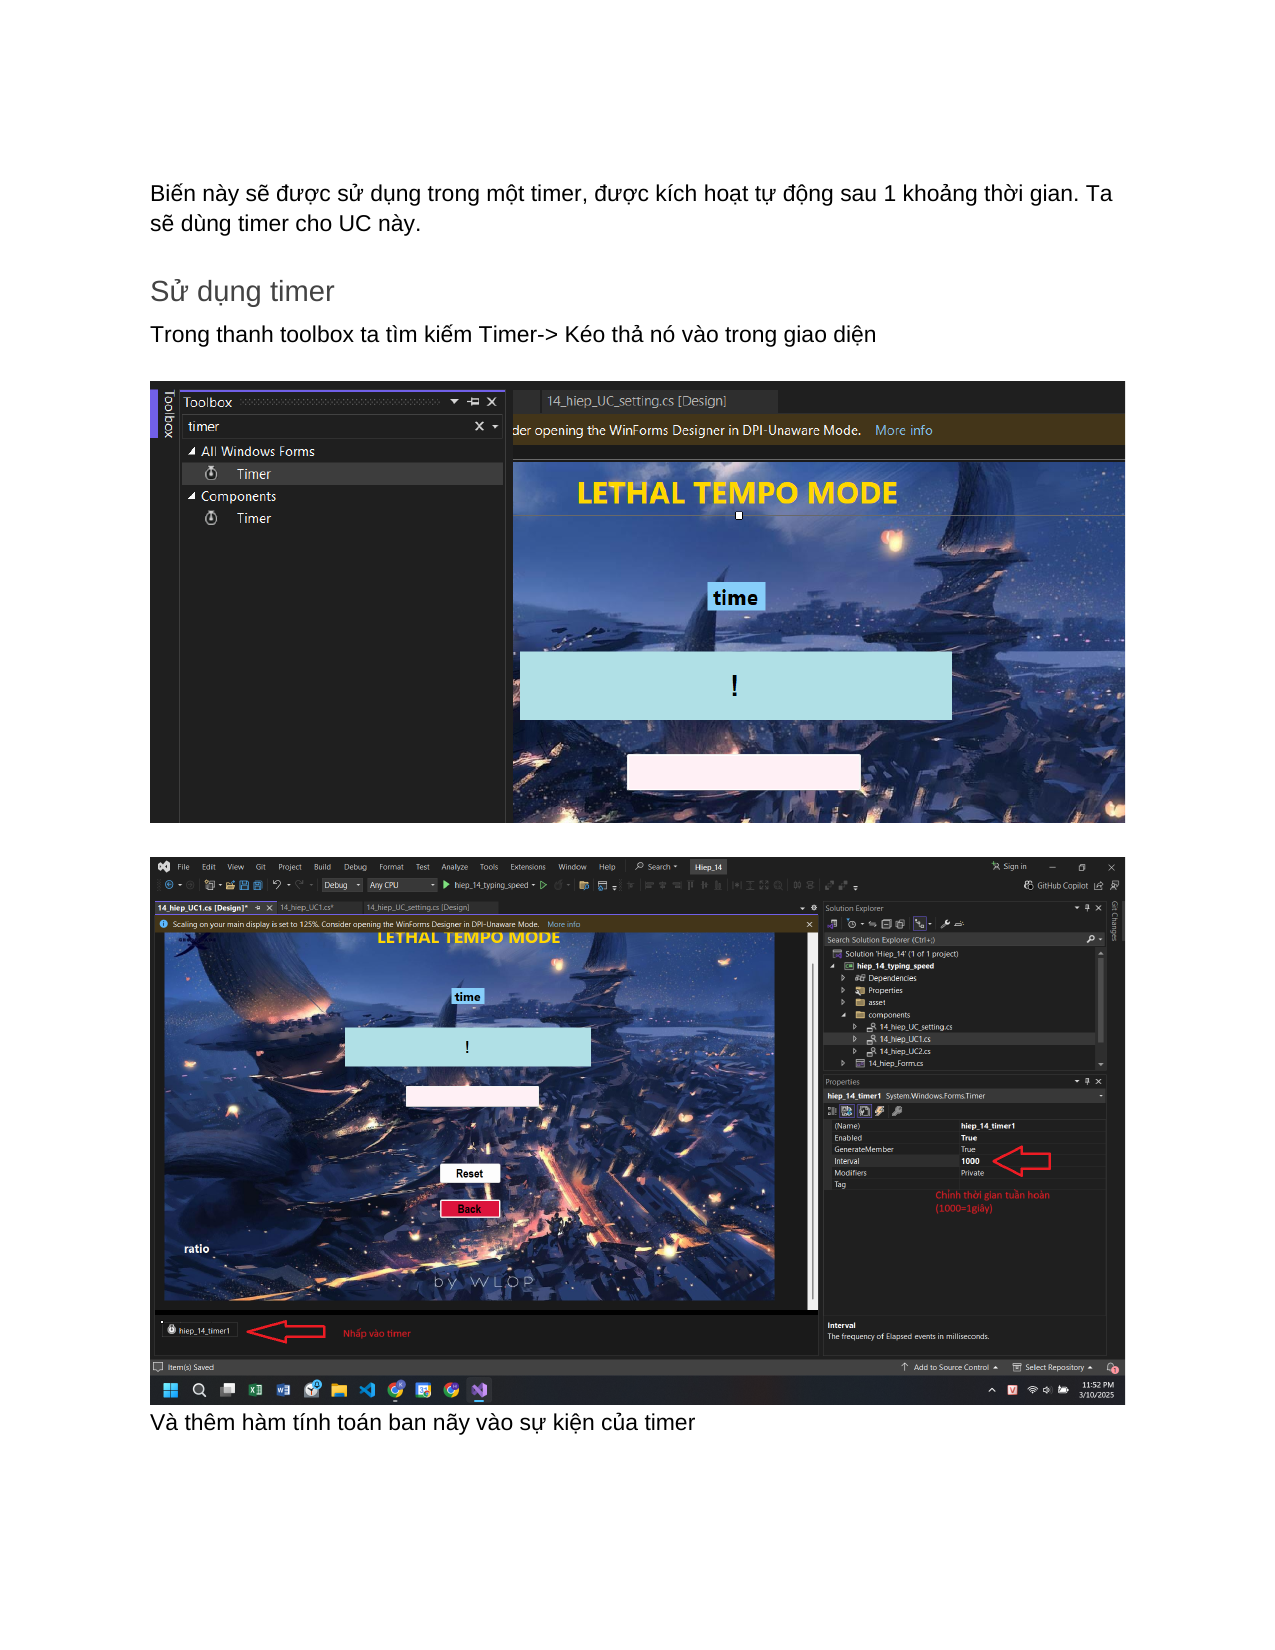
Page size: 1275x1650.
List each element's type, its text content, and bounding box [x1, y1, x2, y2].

text Trong thanh toolbox ta tìm kiếm Timer-> Kéo thả nó vào trong giao diện [150, 321, 1125, 377]
picture [150, 381, 1125, 823]
subtitle Sử dụng timer [150, 274, 1125, 307]
text Biến này sẽ được sử dụng trong một timer, được kích hoạt tự động sau 1 khoảng thời gian. Ta sẽ dùng timer cho UC này. [150, 180, 1125, 237]
text Và thêm hàm tính toán ban nãy vào sự kiện của timer [150, 1409, 1125, 1435]
picture [150, 857, 1125, 1405]
